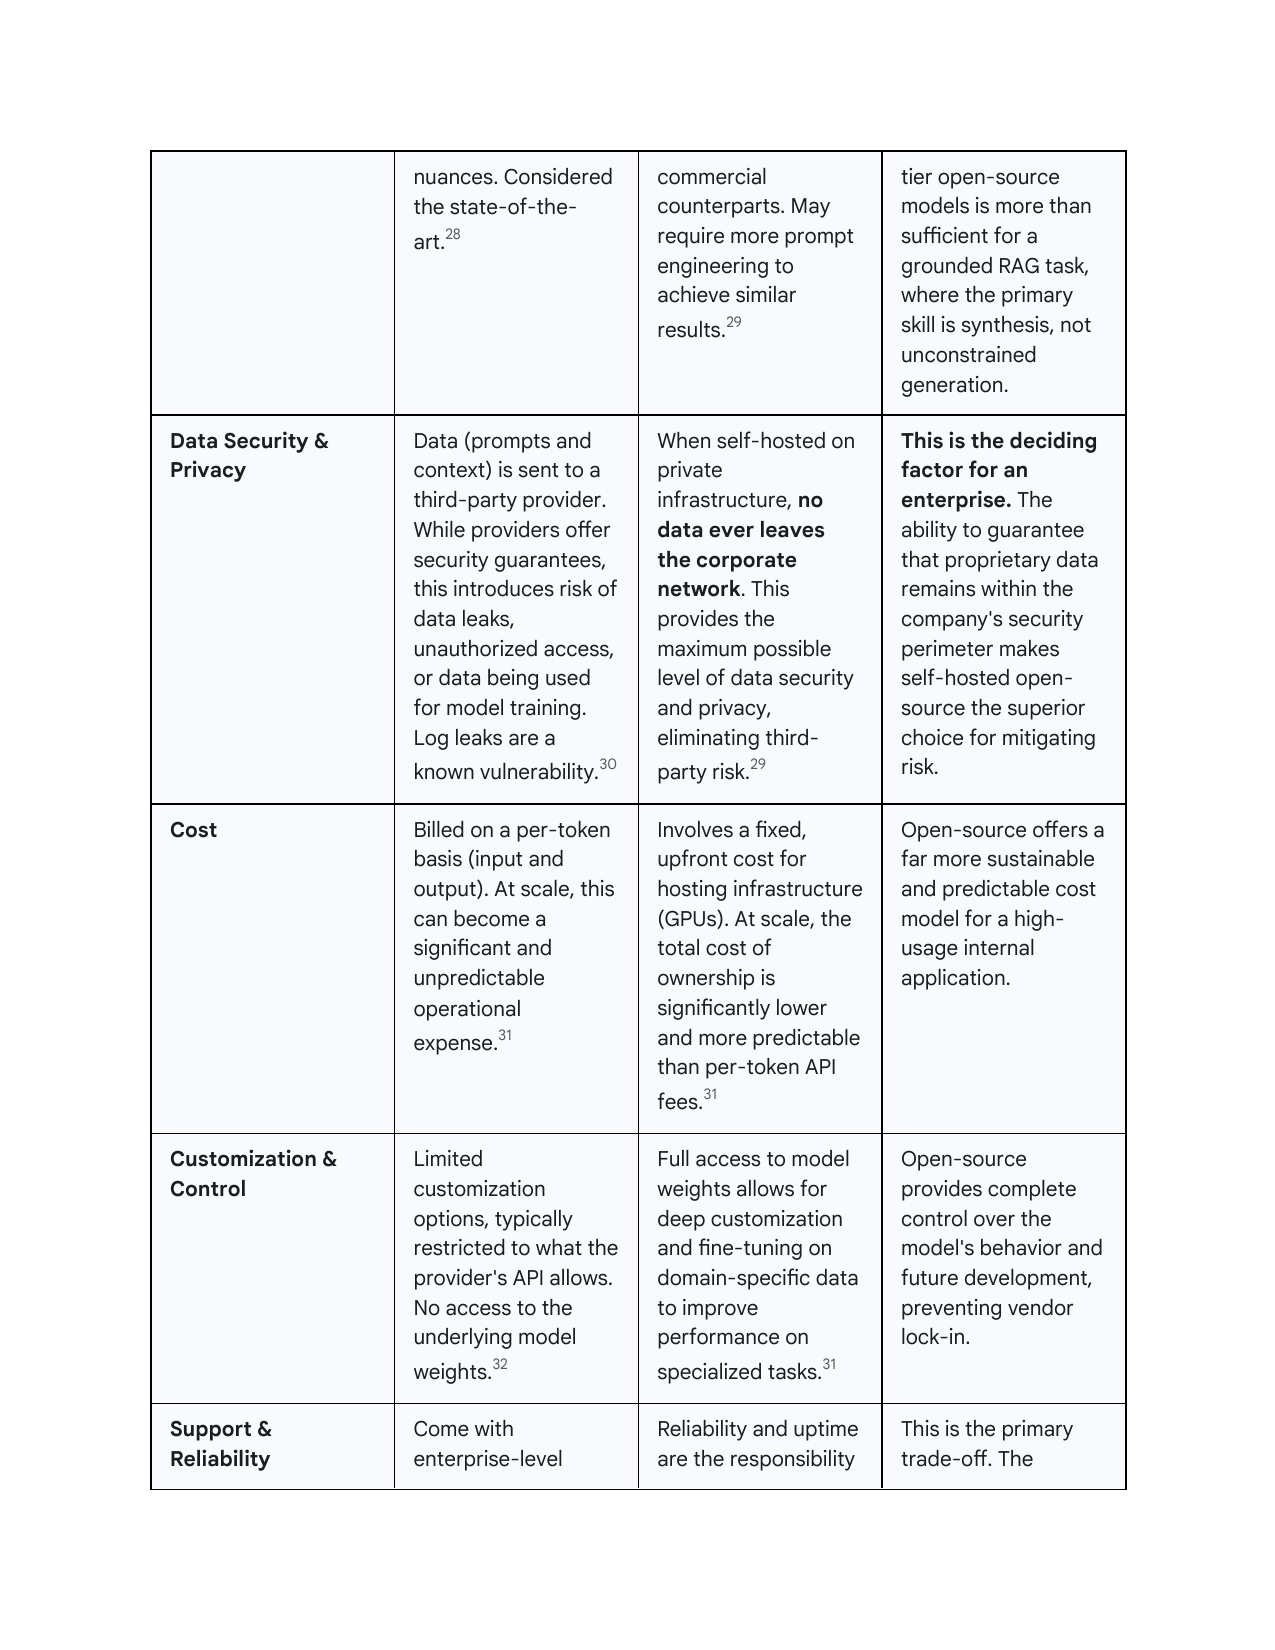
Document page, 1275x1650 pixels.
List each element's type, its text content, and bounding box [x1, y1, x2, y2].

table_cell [395, 1404, 638, 1488]
table_cell Customization & Control [152, 1134, 394, 1402]
table_cell Limited customization options, typically restricted to what the provider's API allows. No access to the underlying model weights.32 [395, 1134, 638, 1402]
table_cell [395, 152, 638, 414]
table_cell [152, 152, 394, 414]
table_cell This is the deciding factor for an enterprise. The ability to guarantee that proprietary data remains within the company's security perimeter makes self-hosted open-source the superior choice for mitigating risk. [883, 416, 1125, 803]
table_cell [883, 1404, 1125, 1488]
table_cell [639, 1404, 881, 1488]
table_cell When self-hosted on private infrastructure, no data ever leaves the corporate network. This provides the maximum possible level of data security and privacy, eliminating third-party risk.29 [639, 416, 881, 803]
table_cell Data (prompts and context) is sent to a third-party provider. While providers offer security guarantees, this introduces risk of data leaks, unauthorized access, or data being used for model training. Log leaks are a known vulnerability.30 [395, 416, 638, 803]
table_cell Open-source provides complete control over the model's behavior and future development, preventing vendor lock-in. [883, 1134, 1125, 1402]
table_cell Involves a fixed, upfront cost for hosting infrastructure (GPUs). At scale, the total cost of ownership is significantly lower and more predictable than per-token API fees.31 [639, 805, 881, 1132]
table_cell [639, 152, 881, 414]
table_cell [152, 1404, 394, 1488]
table_cell Cost [152, 805, 394, 1132]
table_cell Full access to model weights allows for deep customization and fine-tuning on domain-specific data to improve performance on specialized tasks.31 [639, 1134, 881, 1402]
table_cell Open-source offers a far more sustainable and predictable cost model for a high-usage internal application. [883, 805, 1125, 1132]
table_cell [883, 152, 1125, 414]
table_cell Billed on a per-token basis (input and output). At scale, this can become a significant and unpredictable operational expense.31 [395, 805, 638, 1132]
table_cell Data Security & Privacy [152, 416, 394, 803]
